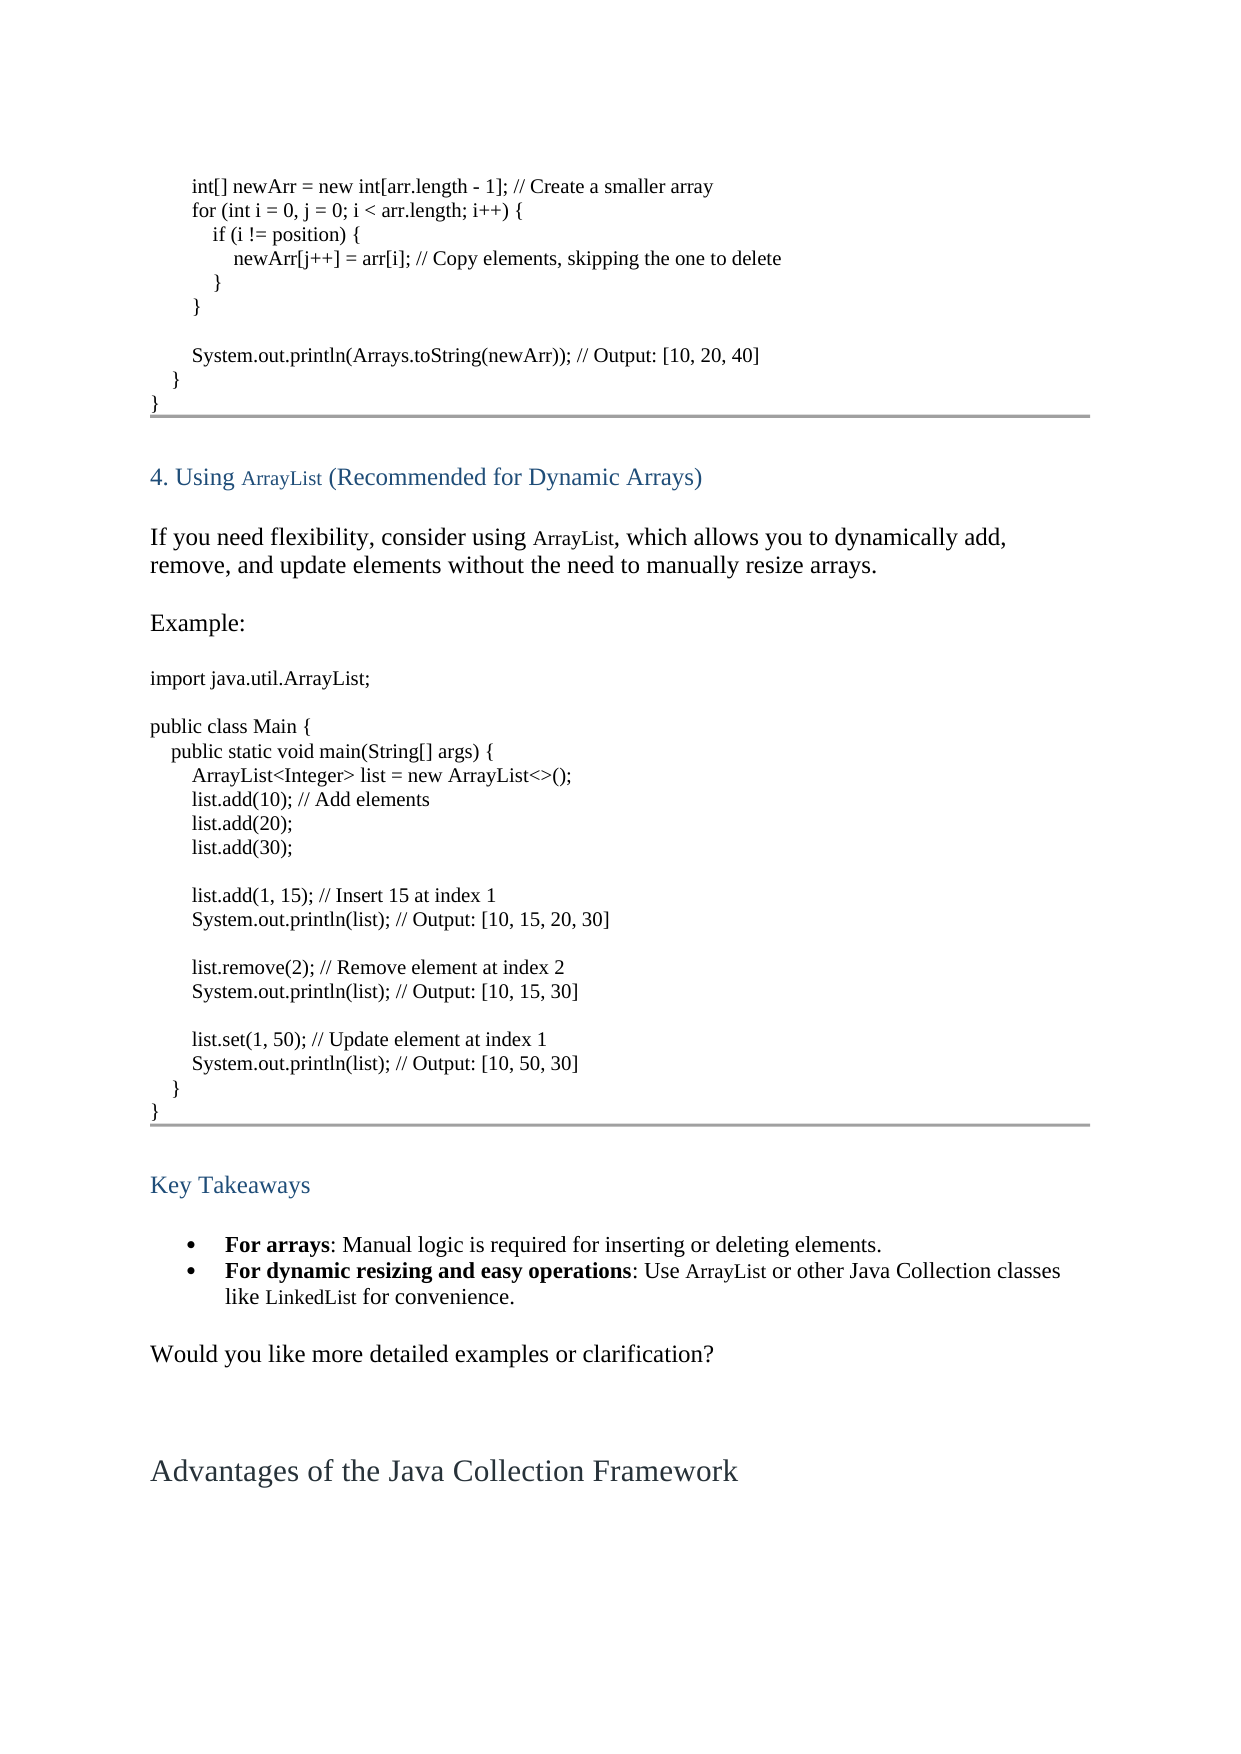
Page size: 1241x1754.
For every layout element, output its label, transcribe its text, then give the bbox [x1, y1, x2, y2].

text System.out.println(list); // Output: [10, 15, 20, 30] [150, 907, 1090, 931]
subtitle Advantages of the Java Collection Framework [150, 1452, 1090, 1488]
text } [150, 1075, 1090, 1099]
text public class Main { [150, 714, 1090, 738]
text If you need flexibility, consider using ArrayList, which allows you to dynamically add, remove, and update elements without the need to manually resize arrays. [150, 522, 1090, 579]
text } [150, 294, 1090, 318]
text Example: [150, 608, 1090, 637]
text list.add(10); // Add elements [150, 787, 1090, 811]
text System.out.println(list); // Output: [10, 15, 30] [150, 979, 1090, 1003]
text list.remove(2); // Remove element at index 2 [150, 955, 1090, 979]
text for (int i = 0, j = 0; i < arr.length; i++) { [150, 198, 1090, 222]
text newArr[j++] = arr[i]; // Copy elements, skipping the one to delete [150, 246, 1090, 270]
text } [150, 367, 1090, 391]
text } [150, 391, 1090, 414]
text public static void main(String[] args) { [150, 738, 1090, 763]
list For arrays: Manual logic is required for inserting or deleting elements. [187, 1231, 1090, 1257]
text } [150, 270, 1090, 294]
text list.add(30); [150, 835, 1090, 859]
subtitle 4. Using ArrayList (Recommended for Dynamic Arrays) [150, 462, 1090, 490]
text list.set(1, 50); // Update element at index 1 [150, 1027, 1090, 1051]
list For dynamic resizing and easy operations: Use ArrayList or other Java Collection classes like LinkedList for convenience. [187, 1257, 1090, 1310]
text import java.util.ArrayList; [150, 666, 1090, 690]
text ArrayList<Integer> list = new ArrayList<>(); [150, 763, 1090, 787]
text int[] newArr = new int[arr.length - 1]; // Create a smaller array [150, 174, 1090, 198]
text list.add(1, 15); // Insert 15 at index 1 [150, 883, 1090, 907]
text Would you like more detailed examples or clarification? [150, 1339, 1090, 1368]
text System.out.println(Arrays.toString(newArr)); // Output: [10, 20, 40] [150, 342, 1090, 367]
text System.out.println(list); // Output: [10, 50, 30] [150, 1051, 1090, 1075]
text if (i != position) { [150, 222, 1090, 246]
subtitle Key Takeaways [150, 1170, 1090, 1199]
text } [150, 1099, 1090, 1123]
text list.add(20); [150, 811, 1090, 835]
